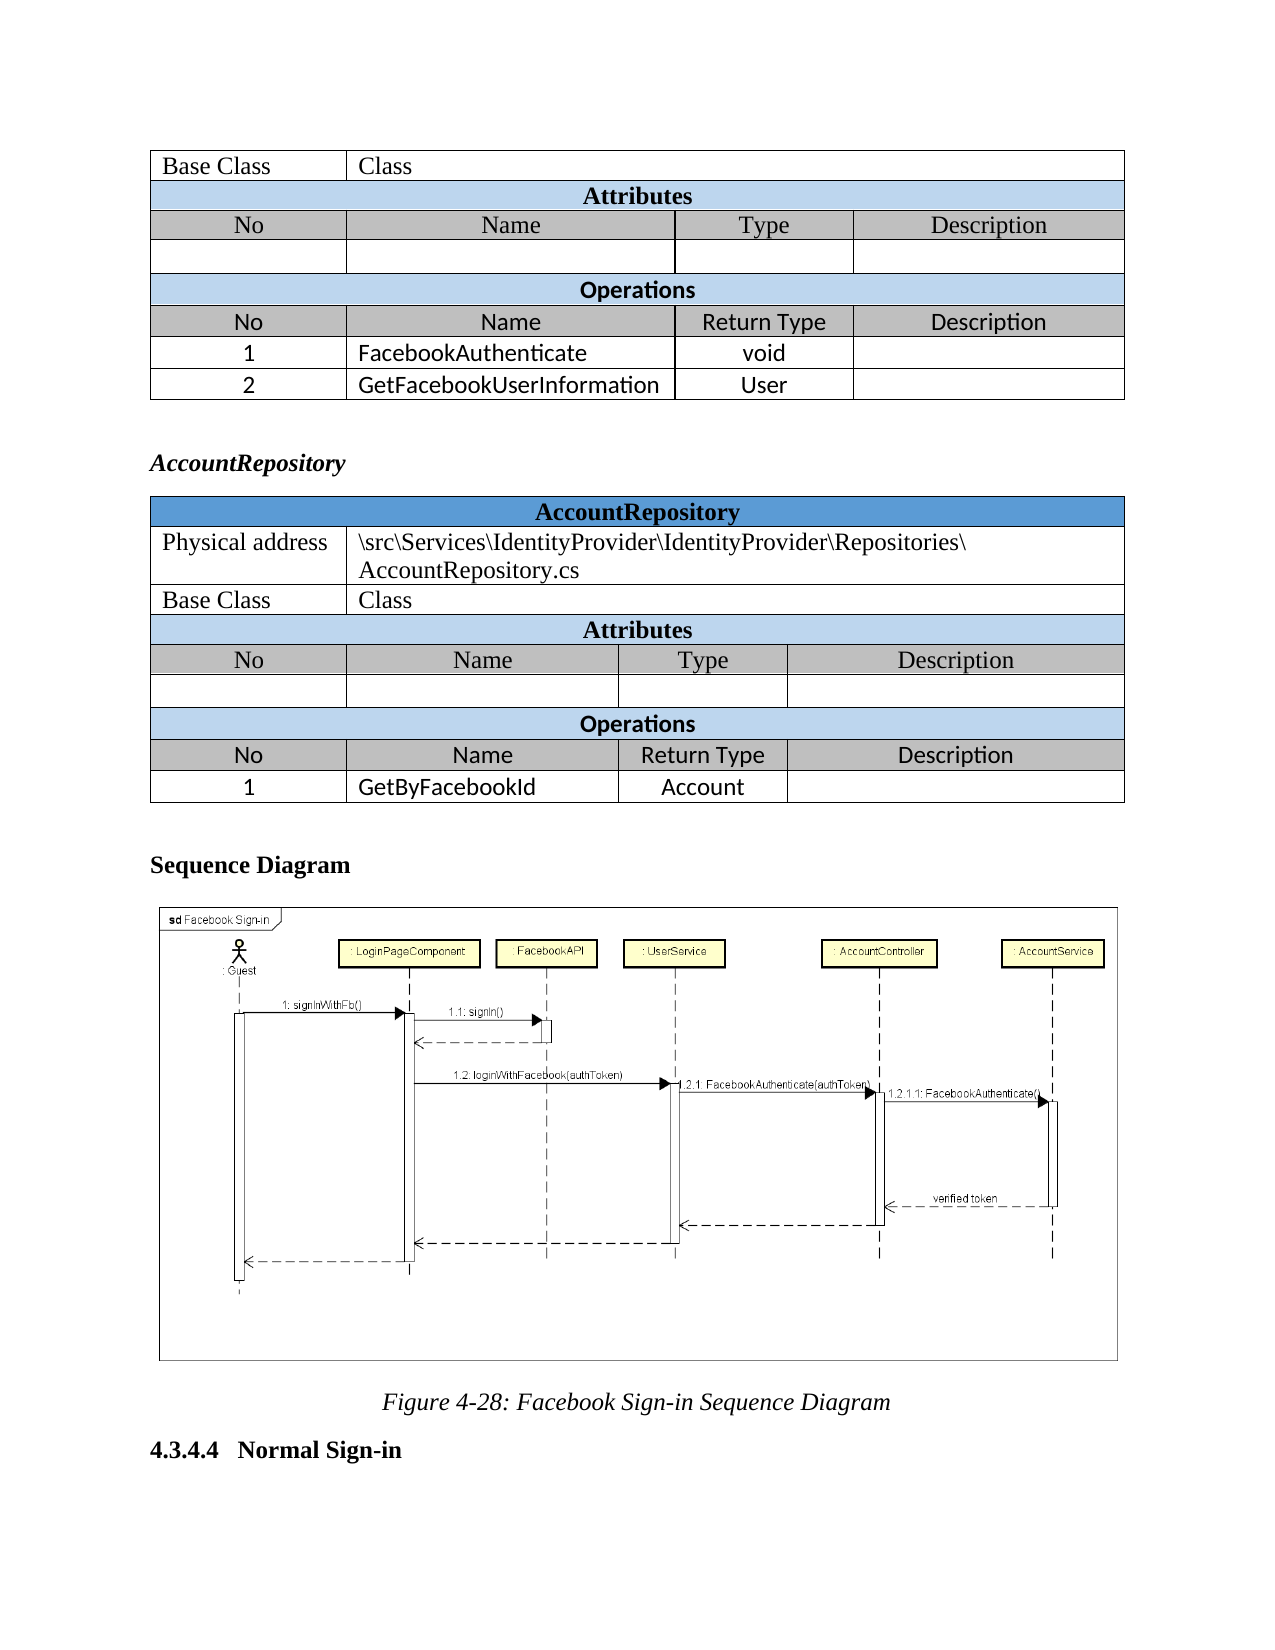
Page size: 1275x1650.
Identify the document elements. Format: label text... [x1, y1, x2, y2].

table_cell Type [619, 645, 787, 673]
table_cell Class [347, 151, 1124, 180]
text AccountRepository [150, 448, 1125, 477]
table_cell Description [788, 740, 1124, 770]
table_cell No [151, 211, 346, 239]
table_cell 2 [151, 369, 346, 399]
table_cell Description [788, 645, 1124, 673]
table_cell Physical address [151, 527, 346, 584]
text Figure 4-28: Facebook Sign-in Sequence Diagram [150, 1387, 1125, 1416]
table_cell Operations [151, 708, 1124, 739]
table_cell Account [619, 771, 787, 802]
table_cell [347, 675, 618, 707]
table_cell Attributes [151, 615, 1124, 644]
table_cell [788, 771, 1124, 802]
table_cell FacebookAuthenticate [347, 337, 674, 368]
picture [150, 898, 1125, 1369]
table_cell No [151, 645, 346, 673]
table_cell [151, 240, 346, 273]
table_cell [854, 337, 1124, 368]
table_cell Description [854, 211, 1124, 239]
table_cell Operations [151, 274, 1124, 304]
table_cell Return Type [619, 740, 787, 770]
table_cell \src\Services\IdentityProvider\IdentityProvider\Repositories\AccountRepository.cs [347, 527, 1124, 584]
table_cell Name [347, 306, 674, 336]
table_cell Attributes [151, 181, 1124, 209]
table_cell [151, 675, 346, 707]
table_cell GetByFacebookId [347, 771, 618, 802]
table_cell 1 [151, 337, 346, 368]
table_cell No [151, 740, 346, 770]
table_cell Name [347, 740, 618, 770]
table_cell [347, 240, 674, 273]
table_cell Type [676, 211, 853, 239]
table_cell Name [347, 211, 674, 239]
table_cell [854, 369, 1124, 399]
table_cell 1 [151, 771, 346, 802]
list Normal Sign-in [150, 1435, 1125, 1464]
table_header AccountRepository [151, 497, 1124, 526]
table_cell Base Class [151, 585, 346, 614]
table_cell Base Class [151, 151, 346, 180]
table_cell void [676, 337, 853, 368]
table_cell User [676, 369, 853, 399]
table_cell No [151, 306, 346, 336]
table_cell GetFacebookUserInformation [347, 369, 674, 399]
table_cell Description [854, 306, 1124, 336]
table_cell Name [347, 645, 618, 673]
table_cell [676, 240, 853, 273]
text Sequence Diagram [150, 851, 1125, 879]
table_cell [788, 675, 1124, 707]
table_cell Class [347, 585, 1124, 614]
table_cell Return Type [676, 306, 853, 336]
table_cell [854, 240, 1124, 273]
table_cell [619, 675, 787, 707]
